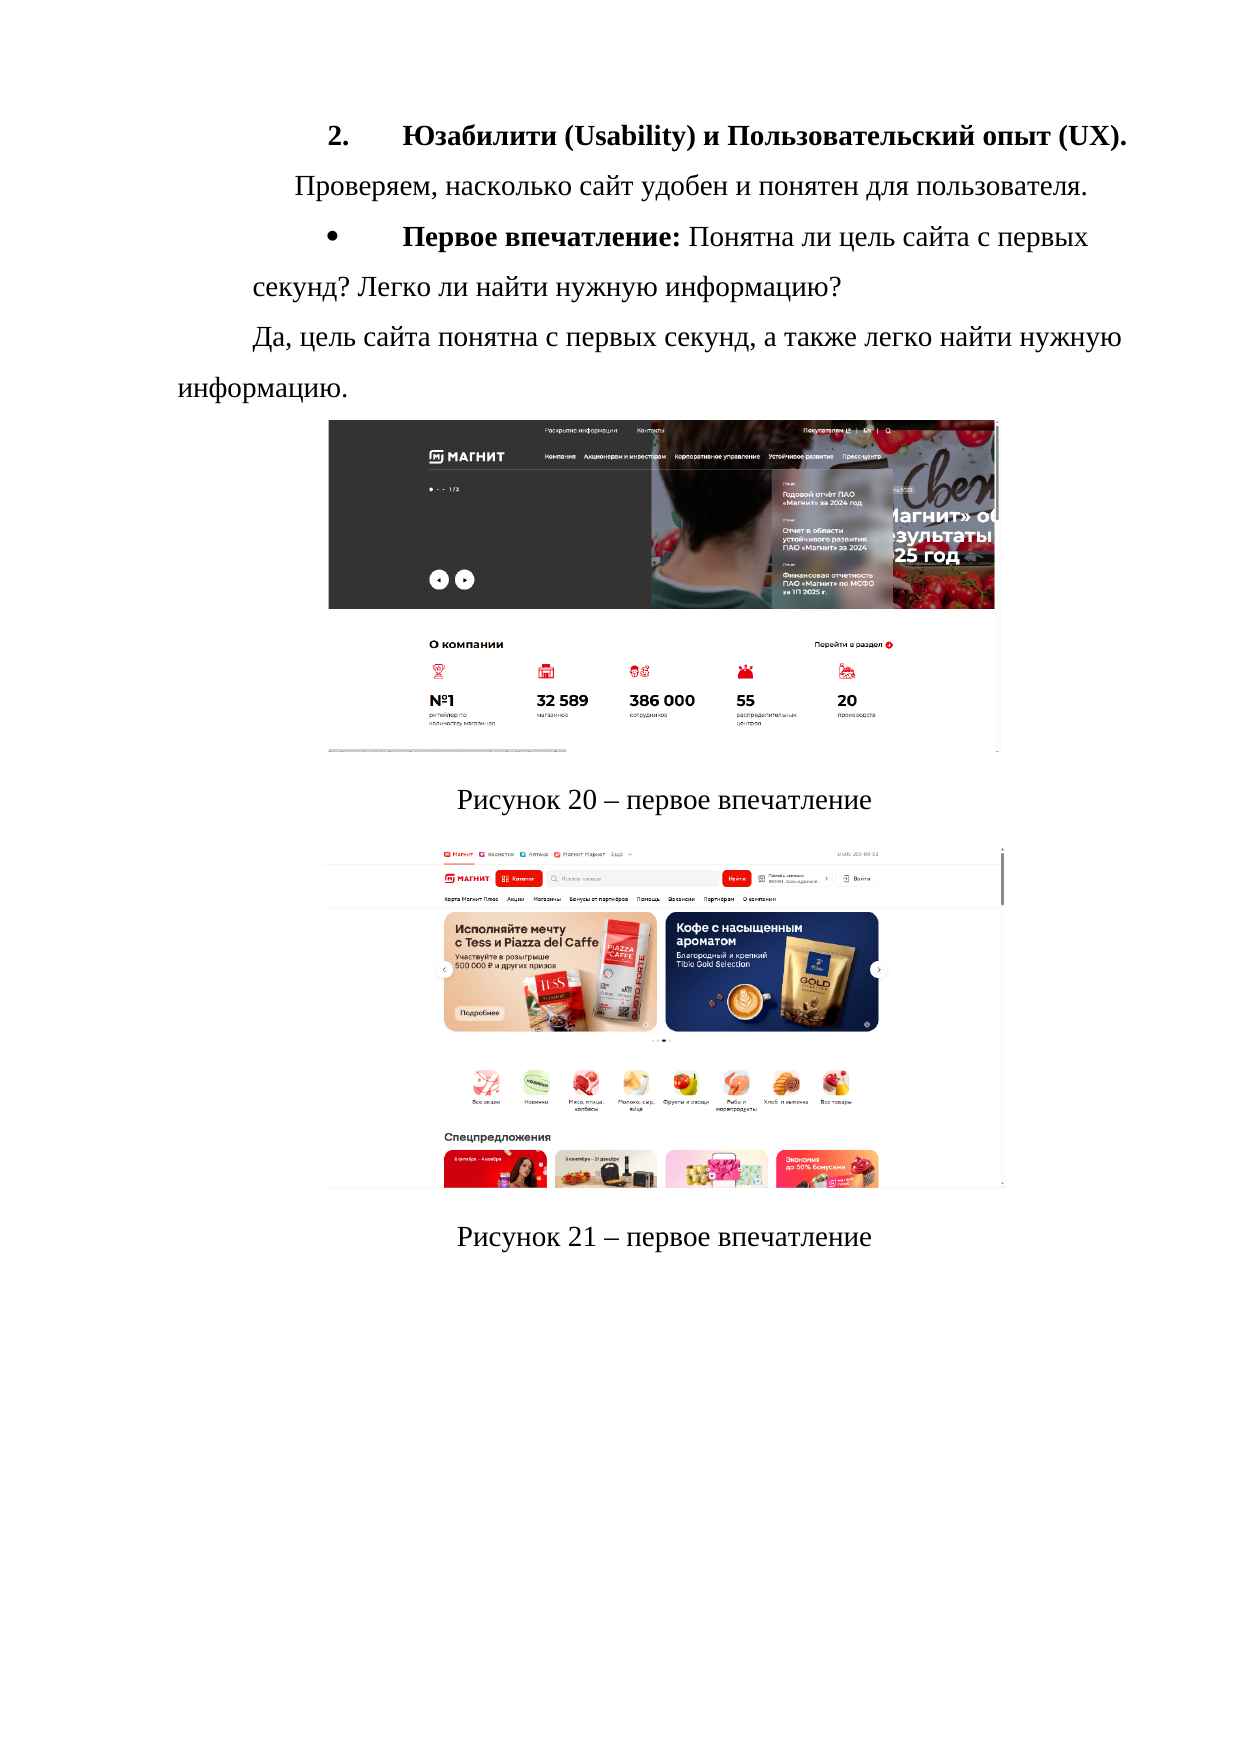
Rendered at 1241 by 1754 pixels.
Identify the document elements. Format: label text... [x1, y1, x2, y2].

list Первое впечатление: Понятна ли цель сайта с первых секунд? Легко ли найти нужную информацию? [252, 219, 1152, 303]
list Проверяем, насколько сайт удобен и понятен для пользователя. [219, 168, 1152, 202]
text Рисунок 20 – первое впечатление [177, 782, 1152, 816]
text Да, цель сайта понятна с первых секунд, а также легко найти нужную информацию. [177, 319, 1152, 403]
list Юзабилити (Usability) и Пользовательский опыт (UX). [252, 118, 1152, 152]
picture [323, 848, 1005, 1188]
picture [328, 420, 1001, 752]
text Рисунок 21 – первое впечатление [177, 1219, 1152, 1252]
